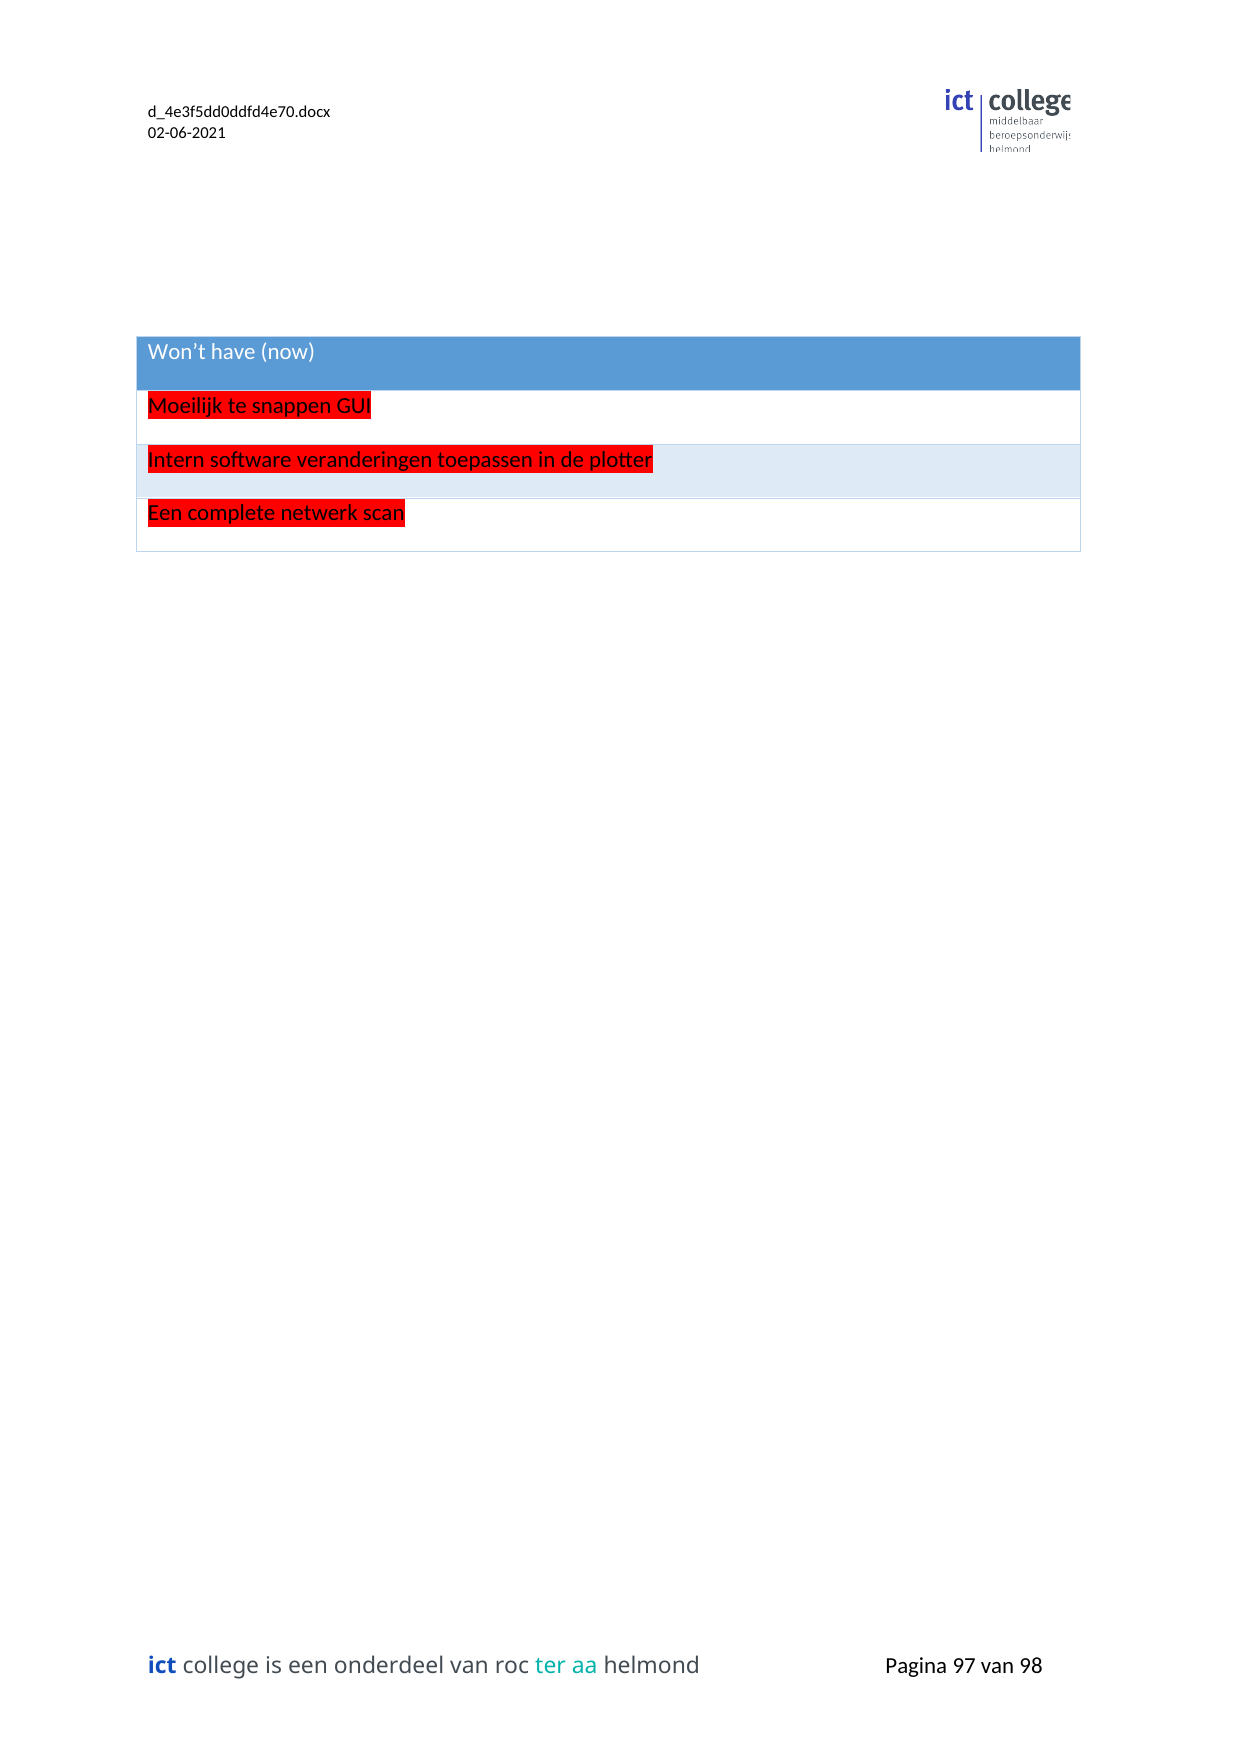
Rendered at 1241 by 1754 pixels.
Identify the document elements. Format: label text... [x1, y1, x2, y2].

picture [945, 89, 1071, 152]
table_cell Intern software veranderingen toepassen in de plotter [137, 445, 1080, 497]
table_cell Moeilijk te snappen GUI [137, 391, 1080, 444]
table_cell Een complete netwerk scan [137, 499, 1080, 551]
table_header Won’t have (now) [137, 337, 1080, 390]
